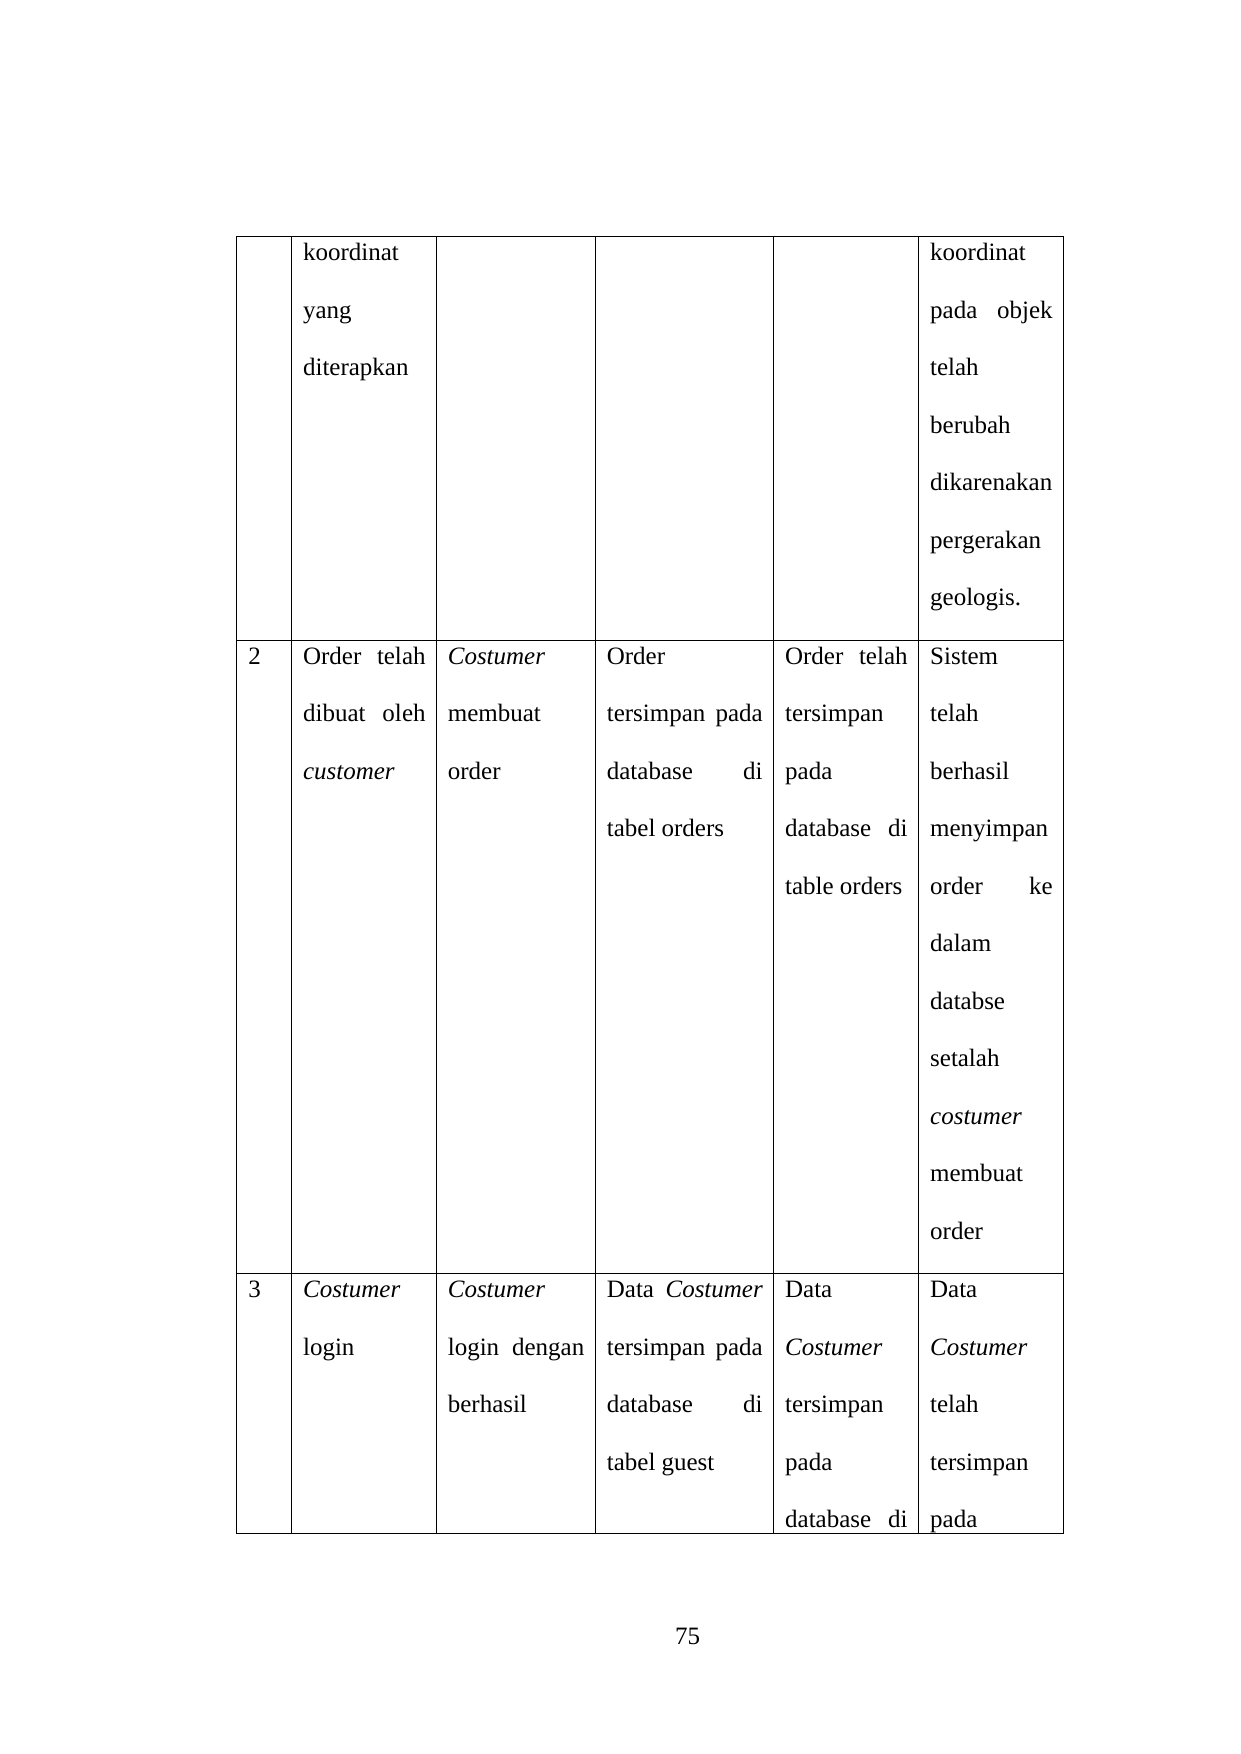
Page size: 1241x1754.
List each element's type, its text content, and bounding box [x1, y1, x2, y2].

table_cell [292, 237, 436, 640]
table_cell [774, 237, 918, 640]
table_cell 2 [237, 641, 291, 1273]
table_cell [596, 237, 773, 640]
table_cell Sistem telah berhasil menyimpan order ke dalam databse setalah costumer membuat order [919, 641, 1063, 1273]
table_cell 1 [237, 237, 291, 640]
table_cell Costumer login [292, 1274, 436, 1533]
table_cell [774, 1274, 918, 1533]
table_cell Costumer membuat order [437, 641, 595, 1273]
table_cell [596, 1274, 773, 1533]
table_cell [437, 237, 595, 640]
table_cell Order telah tersimpan pada database di table orders [774, 641, 918, 1273]
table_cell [919, 237, 1063, 640]
table_cell Order tersimpan pada database di tabel orders [596, 641, 773, 1273]
table_cell 3 [237, 1274, 291, 1533]
table_cell Order telah dibuat oleh customer [292, 641, 436, 1273]
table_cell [919, 1274, 1063, 1533]
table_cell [437, 1274, 595, 1533]
